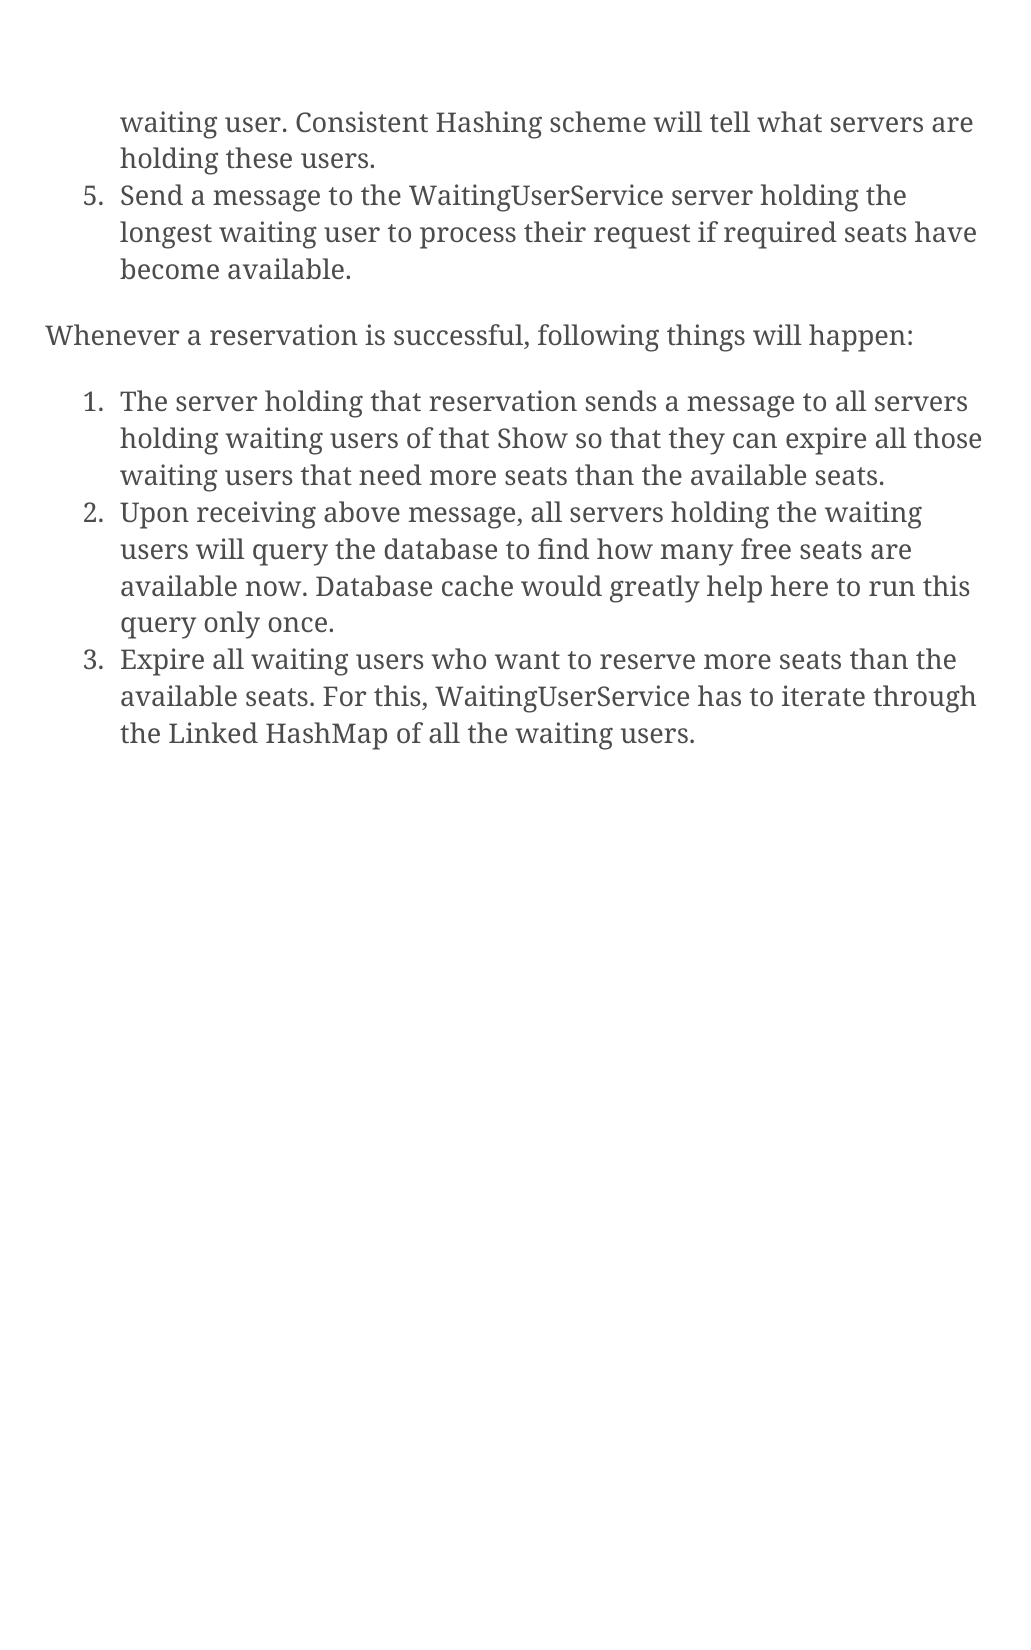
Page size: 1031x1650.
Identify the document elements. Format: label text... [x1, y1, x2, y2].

list The server holding that reservation sends a message to all servers holding waiting users of that Show so that they can expire all those waiting users that need more seats than the available seats. [82, 383, 986, 493]
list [82, 103, 986, 177]
list Upon receiving above message, all servers holding the waiting users will query the database to find how many free seats are available now. Database cache would greatly help here to run this query only once. [82, 493, 986, 641]
list Expire all waiting users who want to reserve more seats than the available seats. For this, WaitingUserService has to iterate through the Linked HashMap of all the waiting users. [82, 641, 986, 751]
text Whenever a reservation is successful, following things will happen: [45, 317, 986, 353]
list Send a message to the WaitingUserService server holding the longest waiting user to process their request if required seats have become available. [82, 177, 986, 287]
